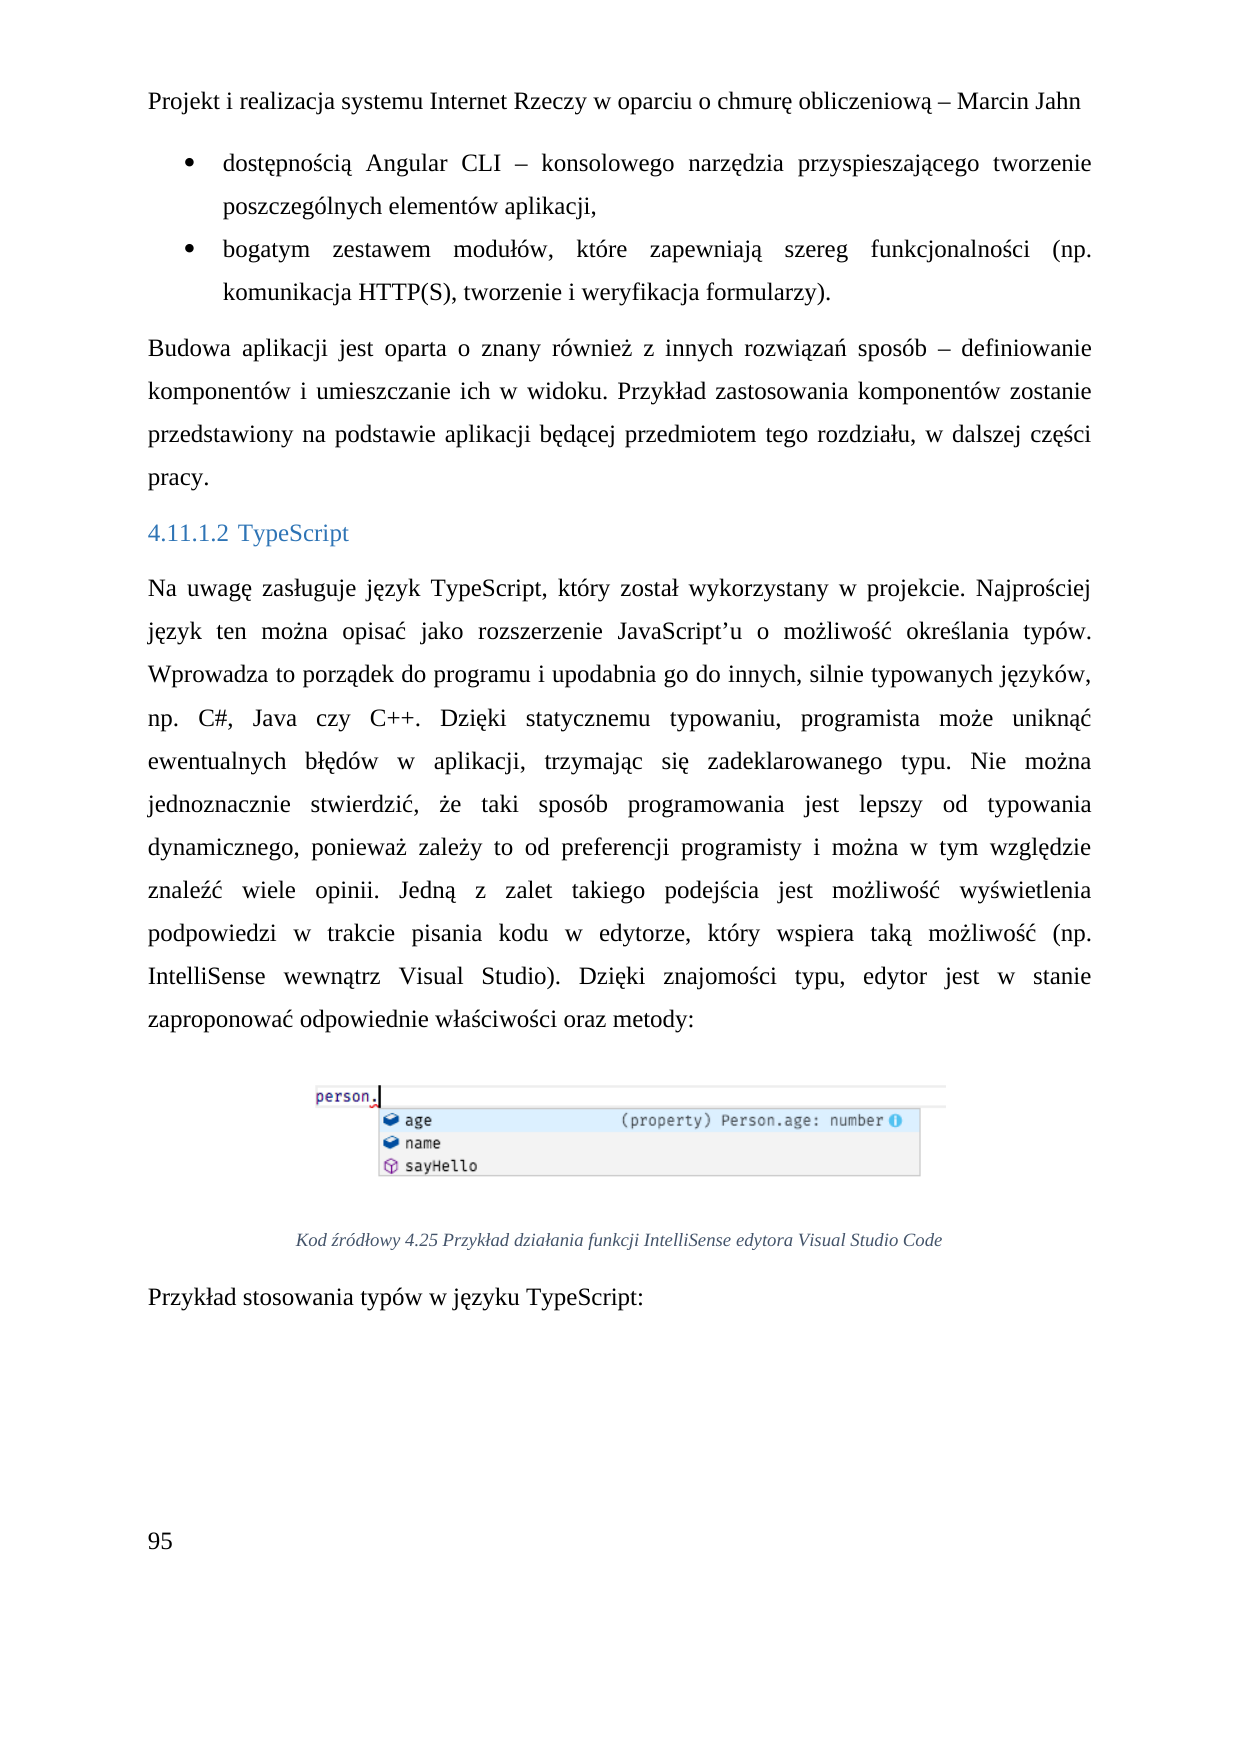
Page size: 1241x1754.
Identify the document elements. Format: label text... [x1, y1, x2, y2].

list dostępnością Angular CLI – konsolowego narzędzia przyspieszającego tworzenie poszczególnych elementów aplikacji, [185, 148, 1093, 219]
list bogatym zestawem modułów, które zapewniają szereg funkcjonalności (np. komunikacja HTTP(S), tworzenie i weryfikacja formularzy). [185, 234, 1093, 306]
text Przykład stosowania typów w języku TypeScript: [148, 1282, 1093, 1311]
text Budowa aplikacji jest oparta o znany również z innych rozwiązań sposób – definiowanie komponentów i umieszczanie ich w widoku. Przykład zastosowania komponentów zostanie przedstawiony na podstawie aplikacji będącej przedmiotem tego rozdziału, w dalszej części pracy. [148, 333, 1093, 491]
text Na uwagę zasługuje język TypeScript, który został wykorzystany w projekcie. Najprościej język ten można opisać jako rozszerzenie JavaScript’u o możliwość określania typów. Wprowadza to porządek do programu i upodabnia go do innych, silnie typowanych języków, np. C#, Java czy C++. Dzięki statycznemu typowaniu, programista może uniknąć ewentualnych błędów w aplikacji, trzymając się zadeklarowanego typu. Nie można jednoznacznie stwierdzić, że taki sposób programowania jest lepszy od typowania dynamicznego, ponieważ zależy to od preferencji programisty i można w tym względzie znaleźć wiele opinii. Jedną z zalet takiego podejścia jest możliwość wyświetlenia podpowiedzi w trakcie pisania kodu w edytorze, który wspiera taką możliwość (np. IntelliSense wewnątrz Visual Studio). Dzięki znajomości typu, edytor jest w stanie zaproponować odpowiednie właściwości oraz metody: [148, 573, 1093, 1033]
text Kod źródłowy . Przykład działania funkcji IntelliSense edytora Visual Studio Code [148, 1229, 1093, 1251]
subtitle TypeScript [148, 518, 1093, 546]
picture [294, 1060, 946, 1203]
